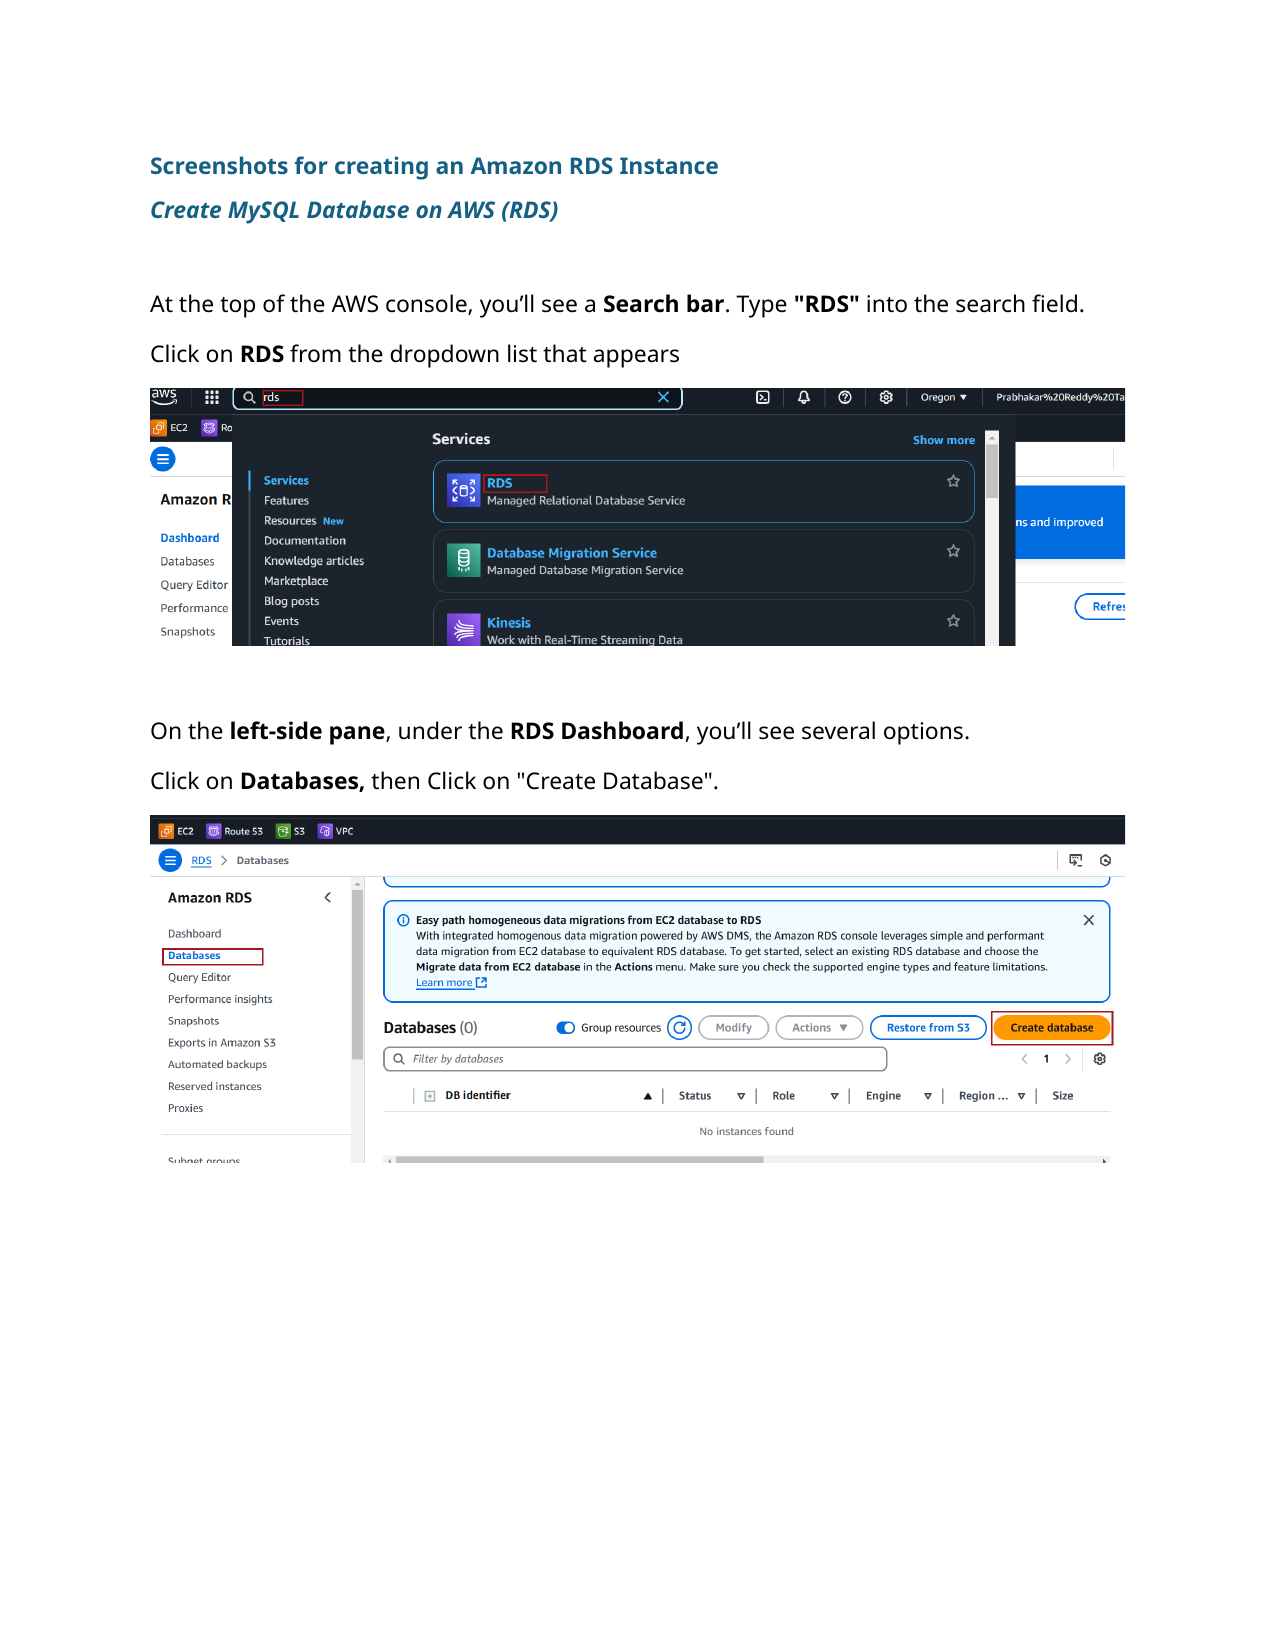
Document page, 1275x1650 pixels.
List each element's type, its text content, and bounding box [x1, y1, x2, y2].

picture [150, 815, 1125, 1163]
text On the left-side pane, under the RDS Dashboard, you’ll see several options. [150, 715, 1125, 746]
text At the top of the AWS console, you’ll see a Search bar. Type "RDS" into the search field. [150, 288, 1125, 319]
text Click on RDS from the dropdown list that appears [150, 338, 1125, 369]
picture [150, 388, 1125, 646]
subtitle Screenshots for creating an Amazon RDS Instance [150, 150, 1125, 181]
text Click on Databases, then Click on "Create Database". [150, 765, 1125, 797]
subtitle Create MySQL Database on AWS (RDS) [150, 194, 1125, 225]
